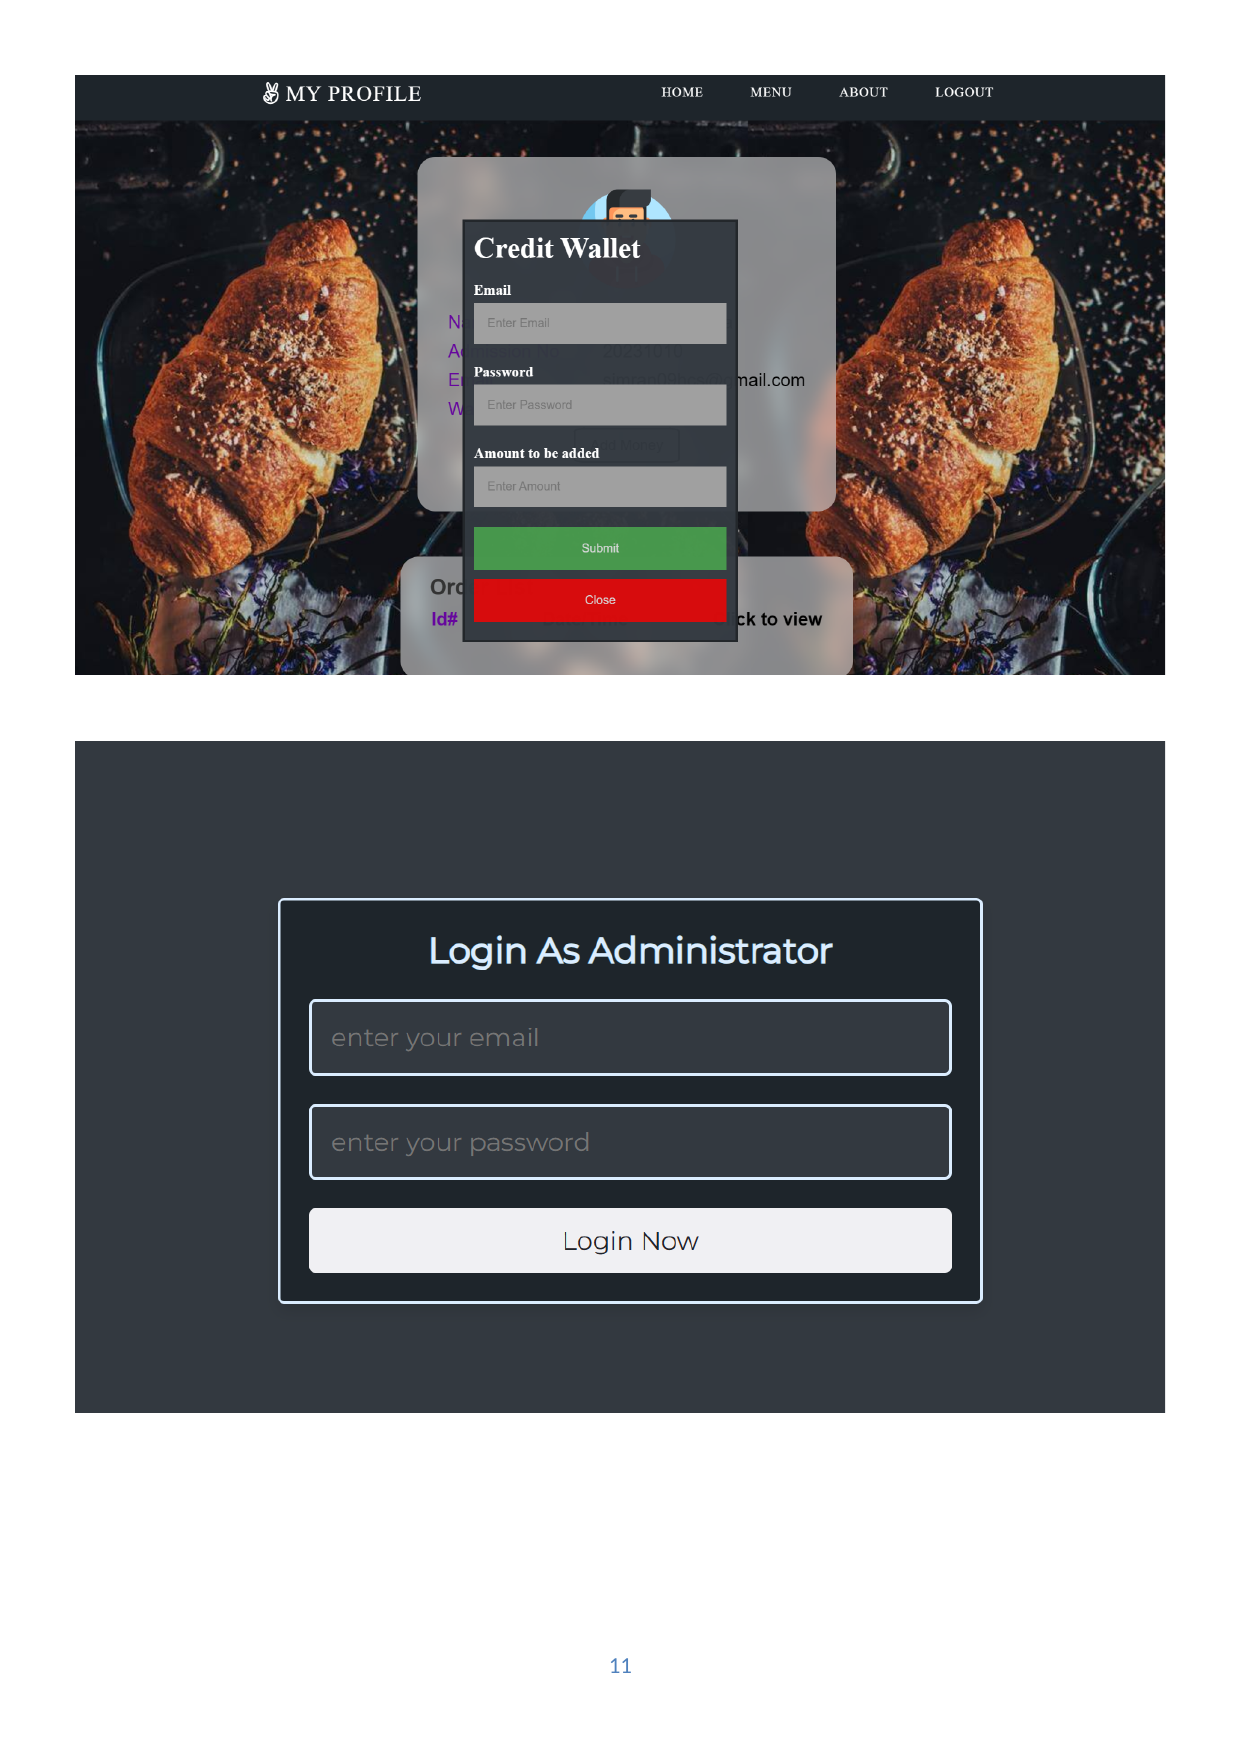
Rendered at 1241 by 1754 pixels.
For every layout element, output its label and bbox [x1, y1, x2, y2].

picture [75, 75, 1166, 675]
picture [75, 741, 1166, 1413]
